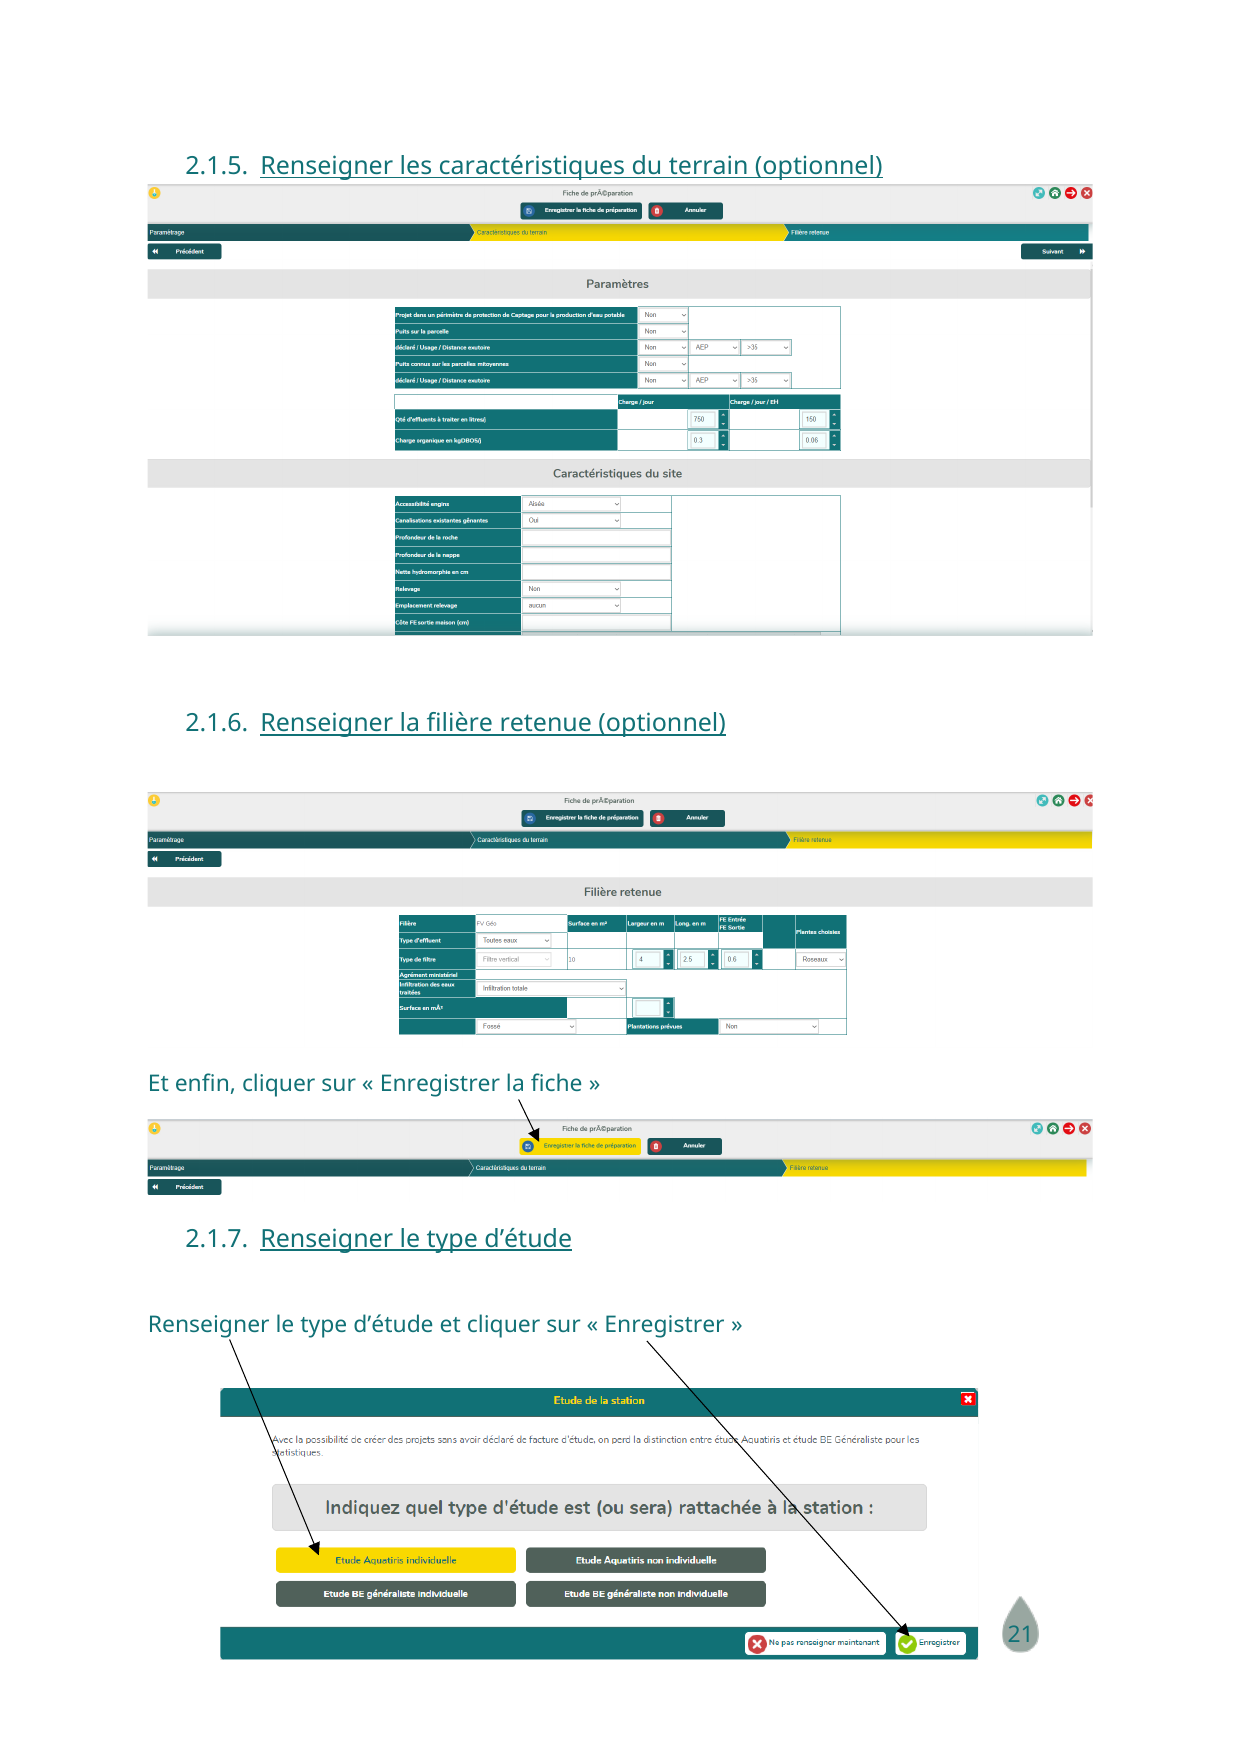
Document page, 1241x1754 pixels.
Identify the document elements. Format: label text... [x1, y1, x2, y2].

text Renseigner le type d’étude et cliquer sur « Enregistrer » [148, 1308, 1092, 1339]
picture [147, 184, 1093, 636]
text Et enfin, cliquer sur « Enregistrer la fiche » [148, 1067, 1092, 1098]
picture [1002, 1596, 1039, 1653]
picture [220, 1388, 979, 1660]
subtitle Renseigner le type d’étude [185, 1221, 1092, 1254]
subtitle Renseigner la filière retenue (optionnel) [185, 705, 1092, 739]
subtitle Renseigner les caractéristiques du terrain (optionnel) [185, 148, 1092, 182]
picture [147, 1117, 1093, 1202]
picture [147, 792, 1093, 1048]
